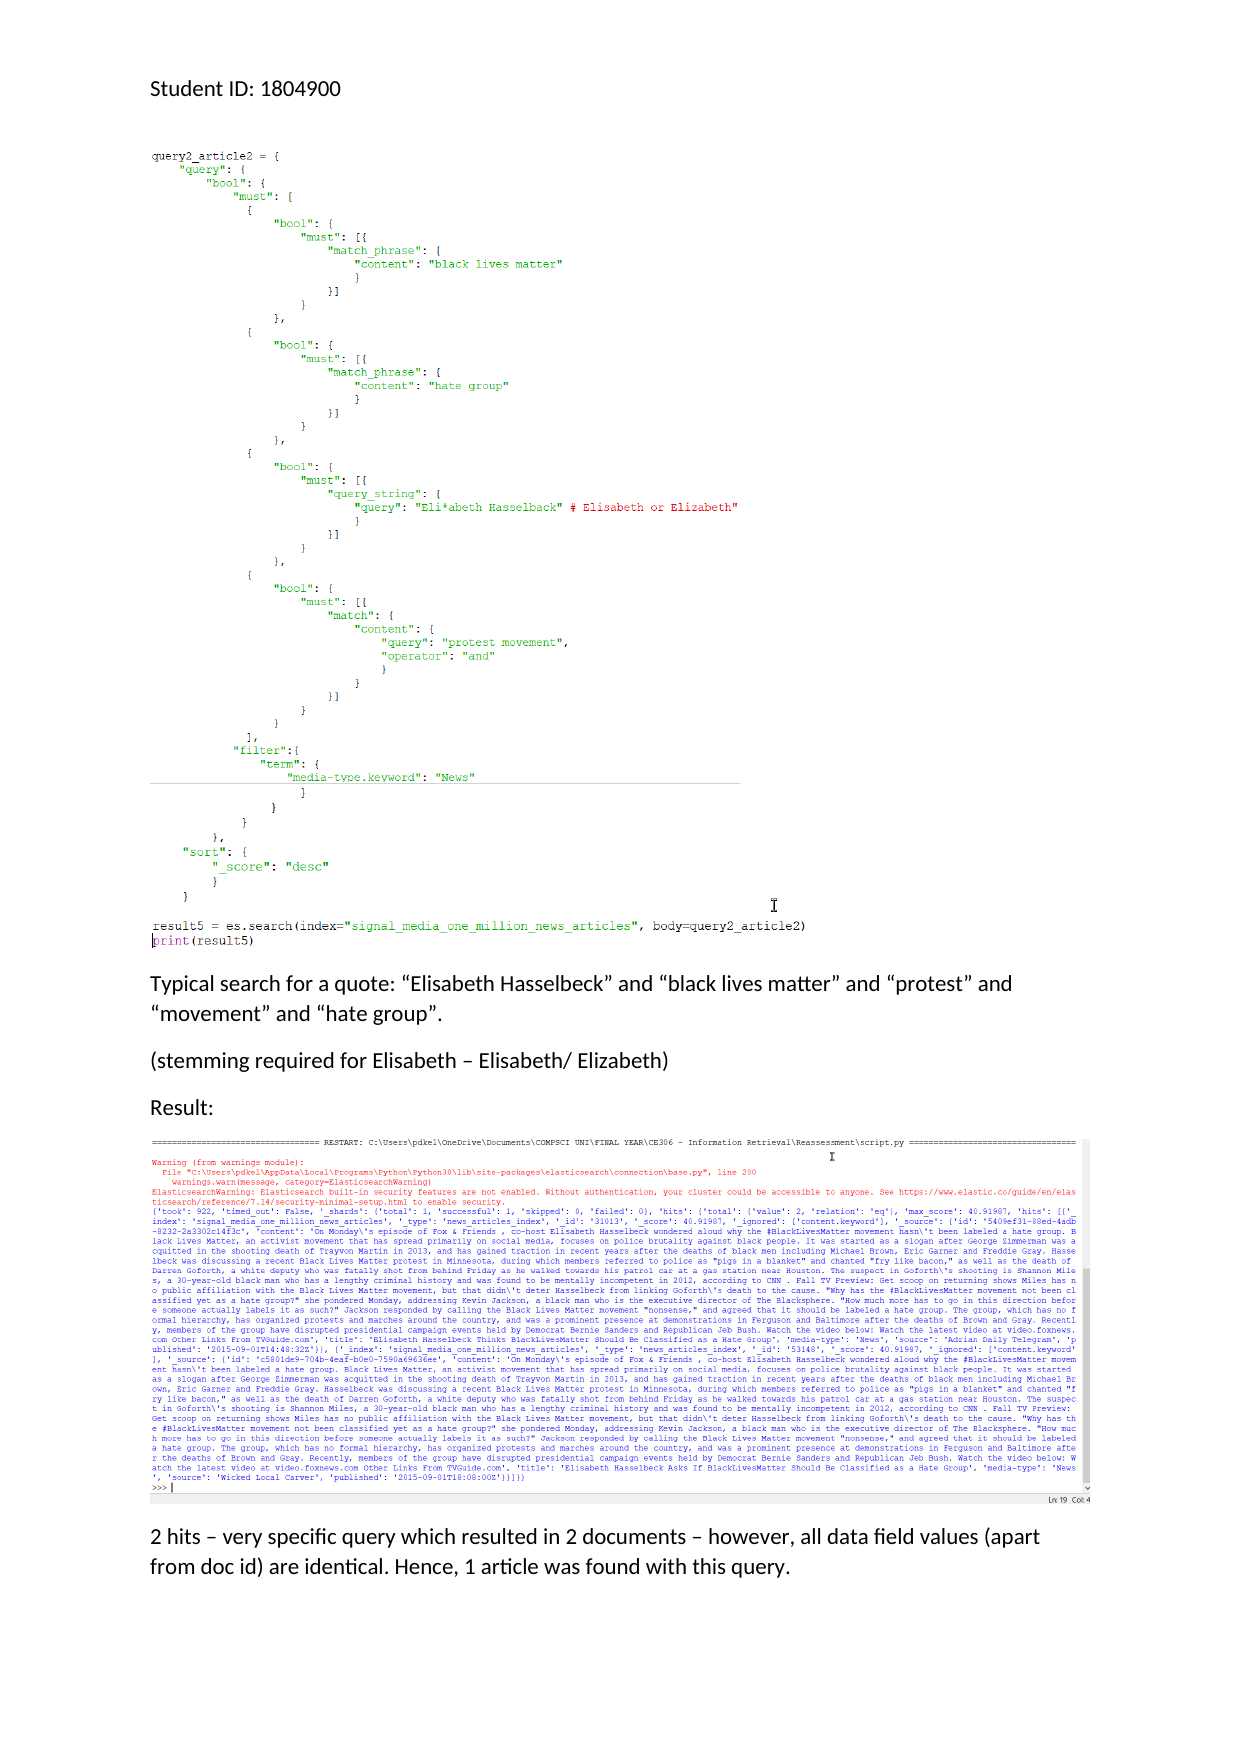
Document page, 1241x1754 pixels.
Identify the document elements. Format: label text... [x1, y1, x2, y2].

text Typical search for a quote: “Elisabeth Hasselbeck” and “black lives matter” and “protest” and “movement” and “hate group”. [150, 969, 1090, 1027]
picture [150, 150, 740, 784]
text (stemming required for Elisabeth – Elisabeth/ Elizabeth) [150, 1046, 1090, 1074]
picture [150, 1139, 1091, 1504]
picture [150, 785, 813, 950]
text 2 hits – very specific query which resulted in 2 documents – however, all data field values (apart from doc id) are identical. Hence, 1 article was found with this query. [150, 1522, 1090, 1580]
text Result: [150, 1093, 1090, 1121]
